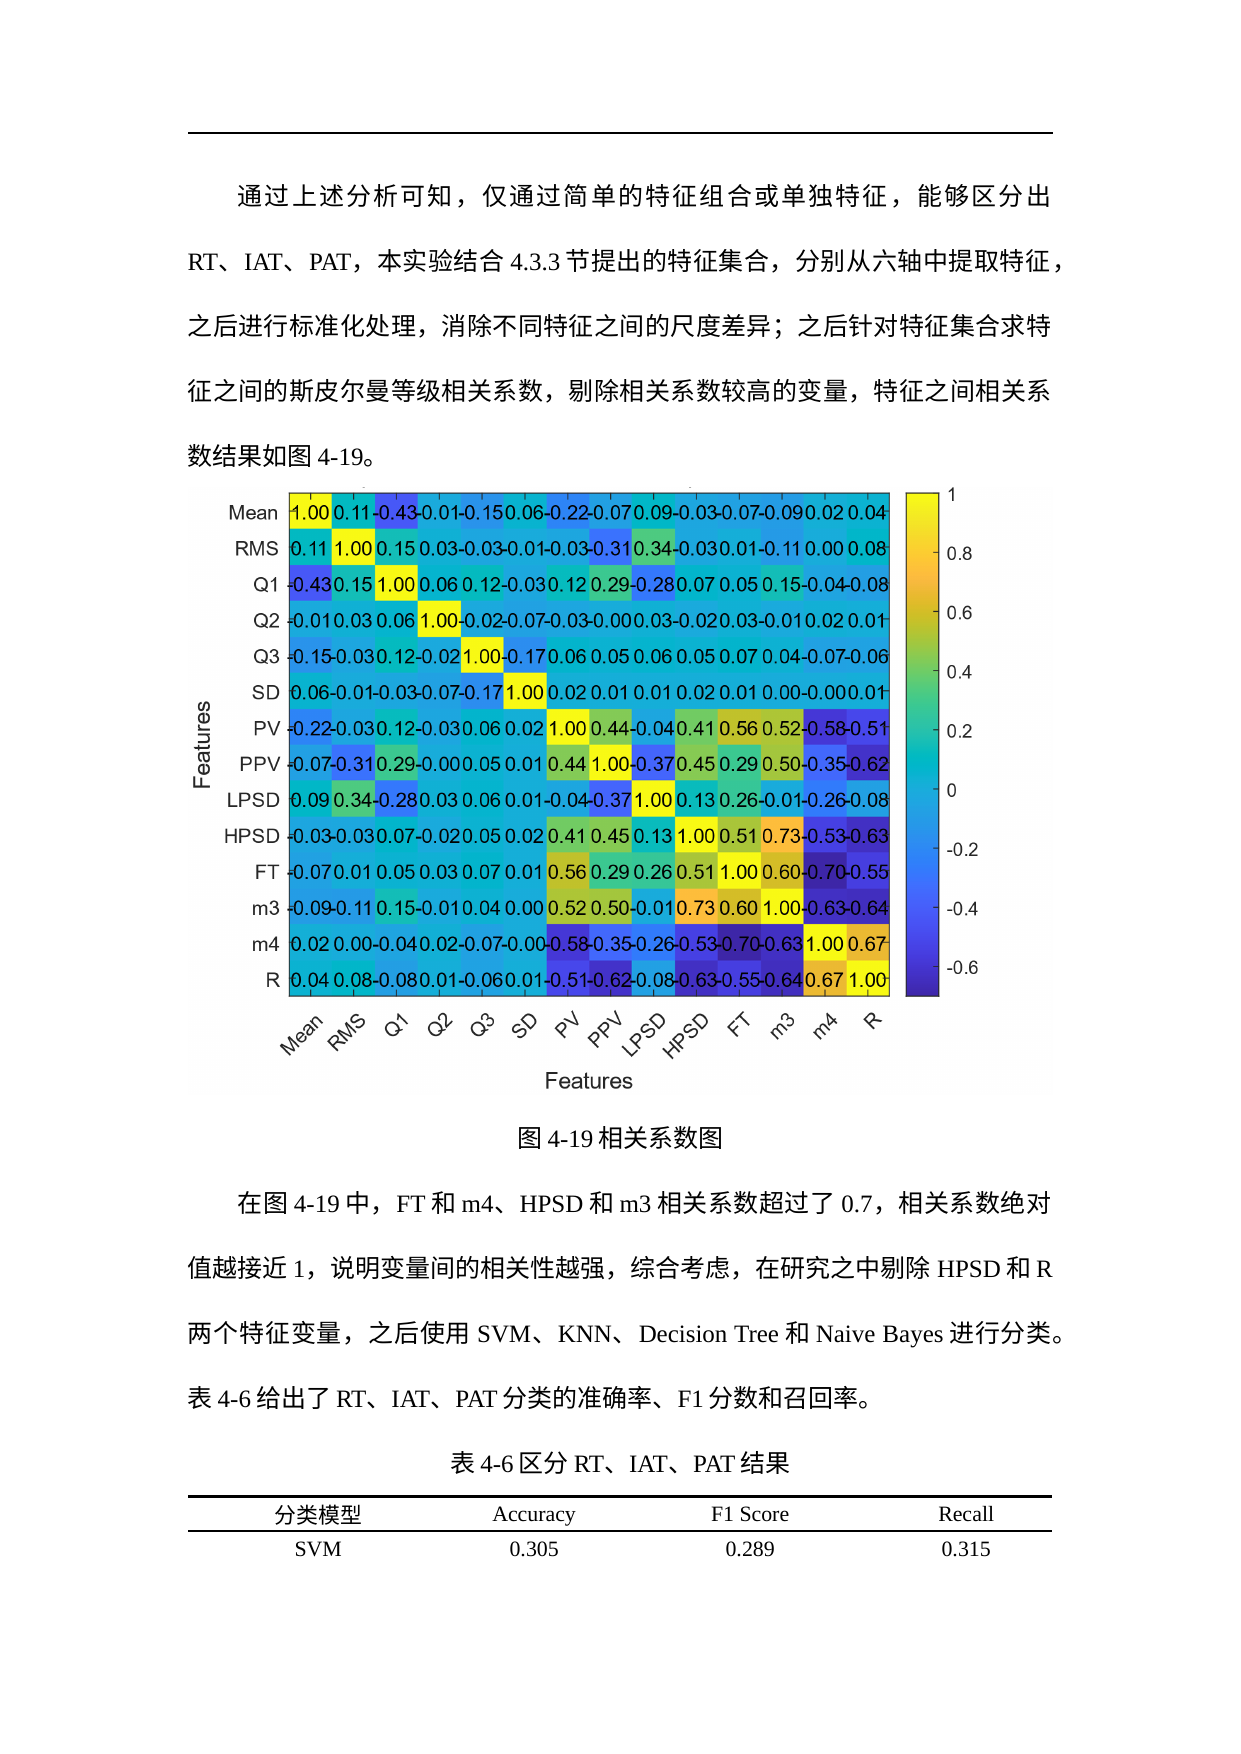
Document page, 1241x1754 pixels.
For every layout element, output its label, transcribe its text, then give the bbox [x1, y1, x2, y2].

table_cell SVM [188, 1532, 404, 1565]
table_header Accuracy [404, 1498, 620, 1530]
text 图4-19相关系数图 [187, 1104, 1053, 1169]
picture [187, 487, 1053, 1095]
table_cell 0.315 [836, 1532, 1052, 1565]
table_cell 0.289 [620, 1532, 836, 1565]
text 在图4-19中，FT和m4、HPSD和m3相关系数超过了0.7，相关系数绝对值越接近1，说明变量间的相关性越强，综合考虑，在研究之中剔除HPSD和R两个特征变量，之后使用SVM、KNN、Decision Tree和Naive Bayes进行分类。表4-6给出了RT、IAT、PAT分类的准确率、F1分数和召回率。 [187, 1169, 1053, 1429]
table_header F1 Score [620, 1498, 836, 1530]
table_header 分类模型 [188, 1498, 404, 1530]
text 表4-6区分RT、IAT、PAT结果 [187, 1429, 1053, 1494]
table_cell 0.305 [404, 1532, 620, 1565]
text 通过上述分析可知，仅通过简单的特征组合或单独特征，能够区分出RT、IAT、PAT，本实验结合4.3.3节提出的特征集合，分别从六轴中提取特征，之后进行标准化处理，消除不同特征之间的尺度差异；之后针对特征集合求特征之间的斯皮尔曼等级相关系数，剔除相关系数较高的变量，特征之间相关系数结果如图4-19。 [187, 162, 1053, 487]
table_header Recall [836, 1498, 1052, 1530]
